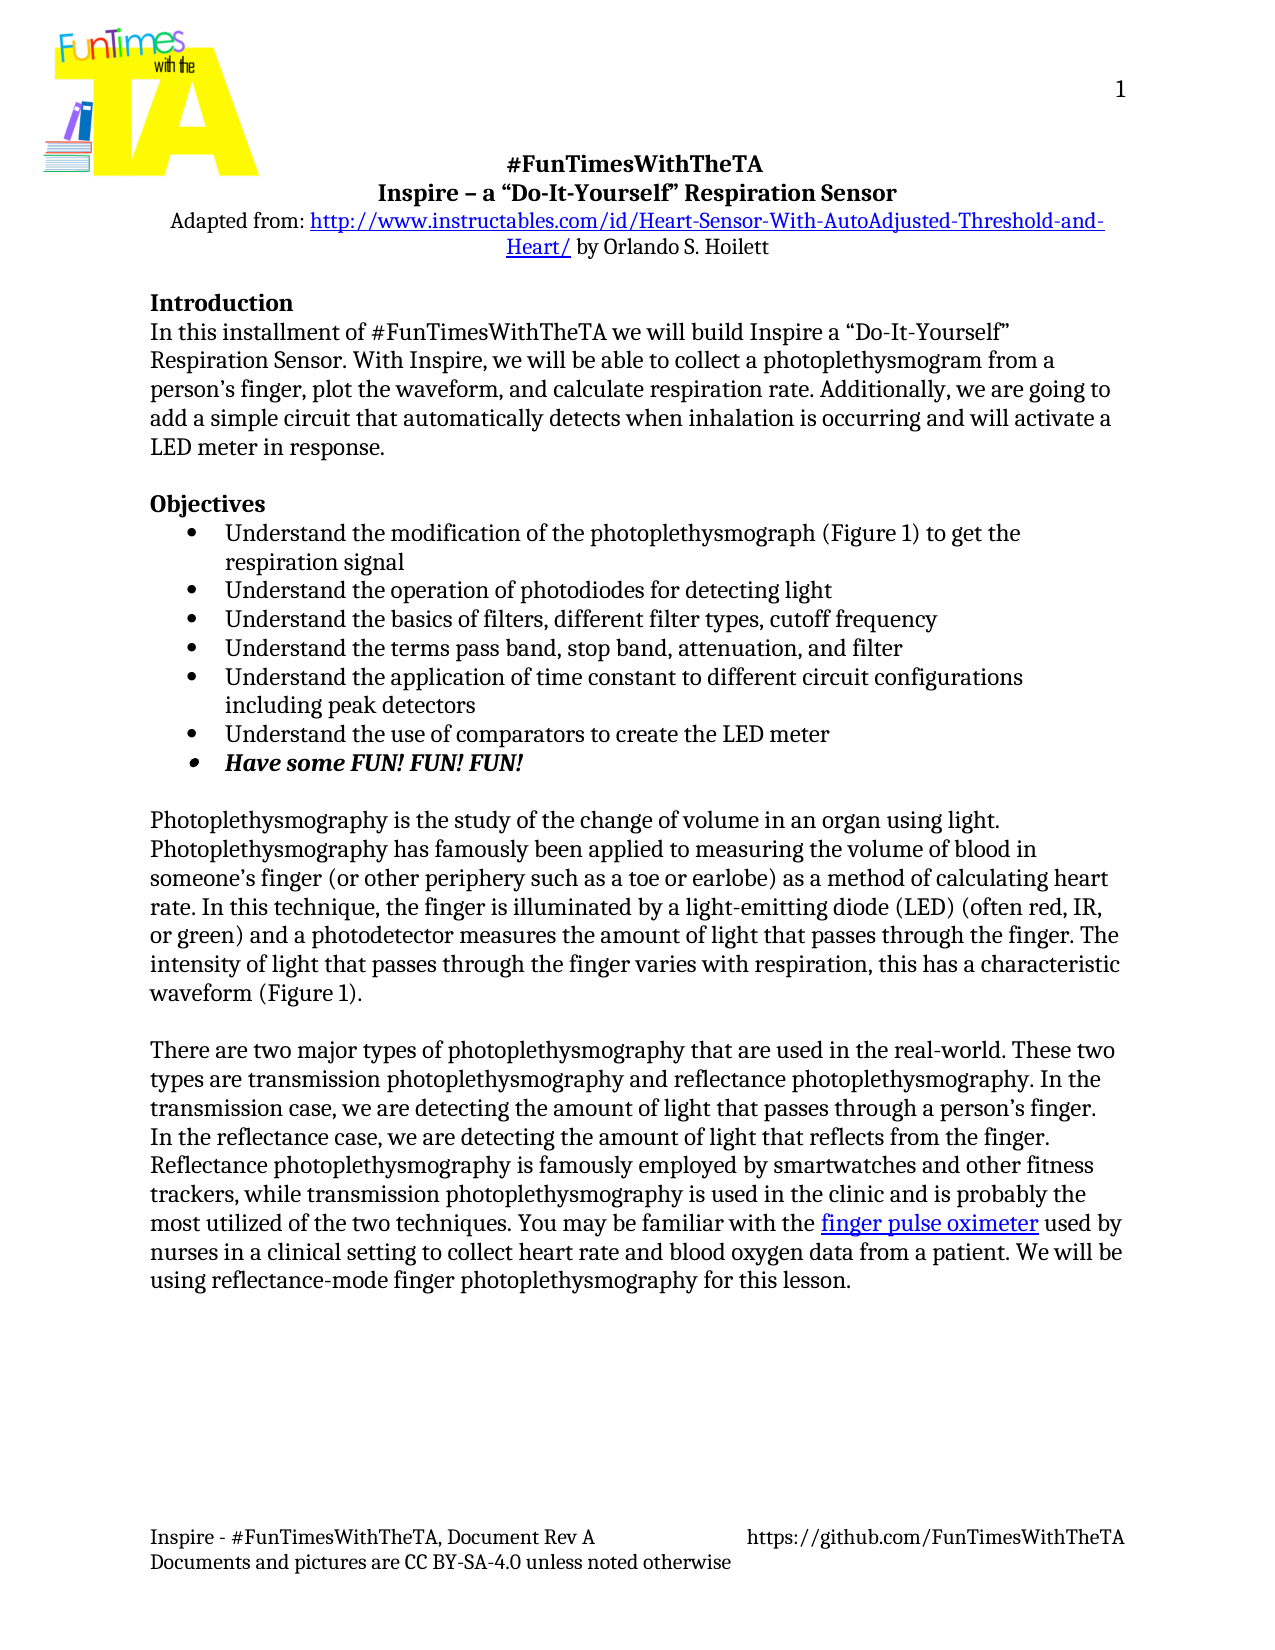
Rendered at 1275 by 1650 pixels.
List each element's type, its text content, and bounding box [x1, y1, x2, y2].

list Understand the application of time constant to different circuit configurations including peak detectors [187, 663, 1125, 720]
picture [40, 19, 272, 189]
list Understand the basics of filters, different filter types, cutoff frequency [187, 605, 1125, 634]
list Have some FUN! FUN! FUN! [187, 749, 1125, 778]
text There are two major types of photoplethysmography that are used in the real-world. These two types are transmission photoplethysmography and reflectance photoplethysmography. In the transmission case, we are detecting the amount of light that passes through a person’s finger. In the reflectance case, we are detecting the amount of light that reflects from the finger. Reflectance photoplethysmography is famously employed by smartwatches and other fitness trackers, while transmission photoplethysmography is used in the clinic and is probably the most utilized of the two techniques. You may be familiar with the finger pulse oximeter used by nurses in a clinical setting to collect heart rate and blood oxygen data from a patient. We will be using reflectance-mode finger photoplethysmography for this lesson. [150, 1036, 1125, 1295]
text In this installment of #FunTimesWithTheTA we will build Inspire a “Do-It-Yourself” Respiration Sensor. With Inspire, we will be able to collect a photoplethysmogram from a person’s finger, plot the waveform, and calculate respiration rate. Additionally, we are going to add a simple circuit that automatically detects when inhalation is occurring and will activate a LED meter in response. [150, 318, 1125, 461]
text Introduction [150, 289, 1125, 318]
list Understand the operation of photodiodes for detecting light [187, 576, 1125, 605]
text Objectives [150, 490, 1125, 519]
list Understand the terms pass band, stop band, attenuation, and filter [187, 634, 1125, 663]
text Adapted from: http://www.instructables.com/id/Heart-Sensor-With-AutoAdjusted-Threshold-and-Heart/ by Orlando S. Hoilett [150, 207, 1125, 260]
list Understand the modification of the photoplethysmograph (Figure 1) to get the respiration signal [187, 519, 1125, 576]
text Photoplethysmography is the study of the change of volume in an organ using light. Photoplethysmography has famously been applied to measuring the volume of blood in someone’s finger (or other periphery such as a toe or earlobe) as a method of calculating heart rate. In this technique, the finger is illuminated by a light-emitting diode (LED) (often red, IR, or green) and a photodetector measures the amount of light that passes through the finger. The intensity of light that passes through the finger varies with respiration, this has a characteristic waveform (Figure 1). [150, 806, 1125, 1008]
text #FunTimesWithTheTA Inspire – a “Do-It-Yourself” Respiration Sensor [150, 150, 1125, 207]
list Understand the use of comparators to create the LED meter [187, 720, 1125, 749]
